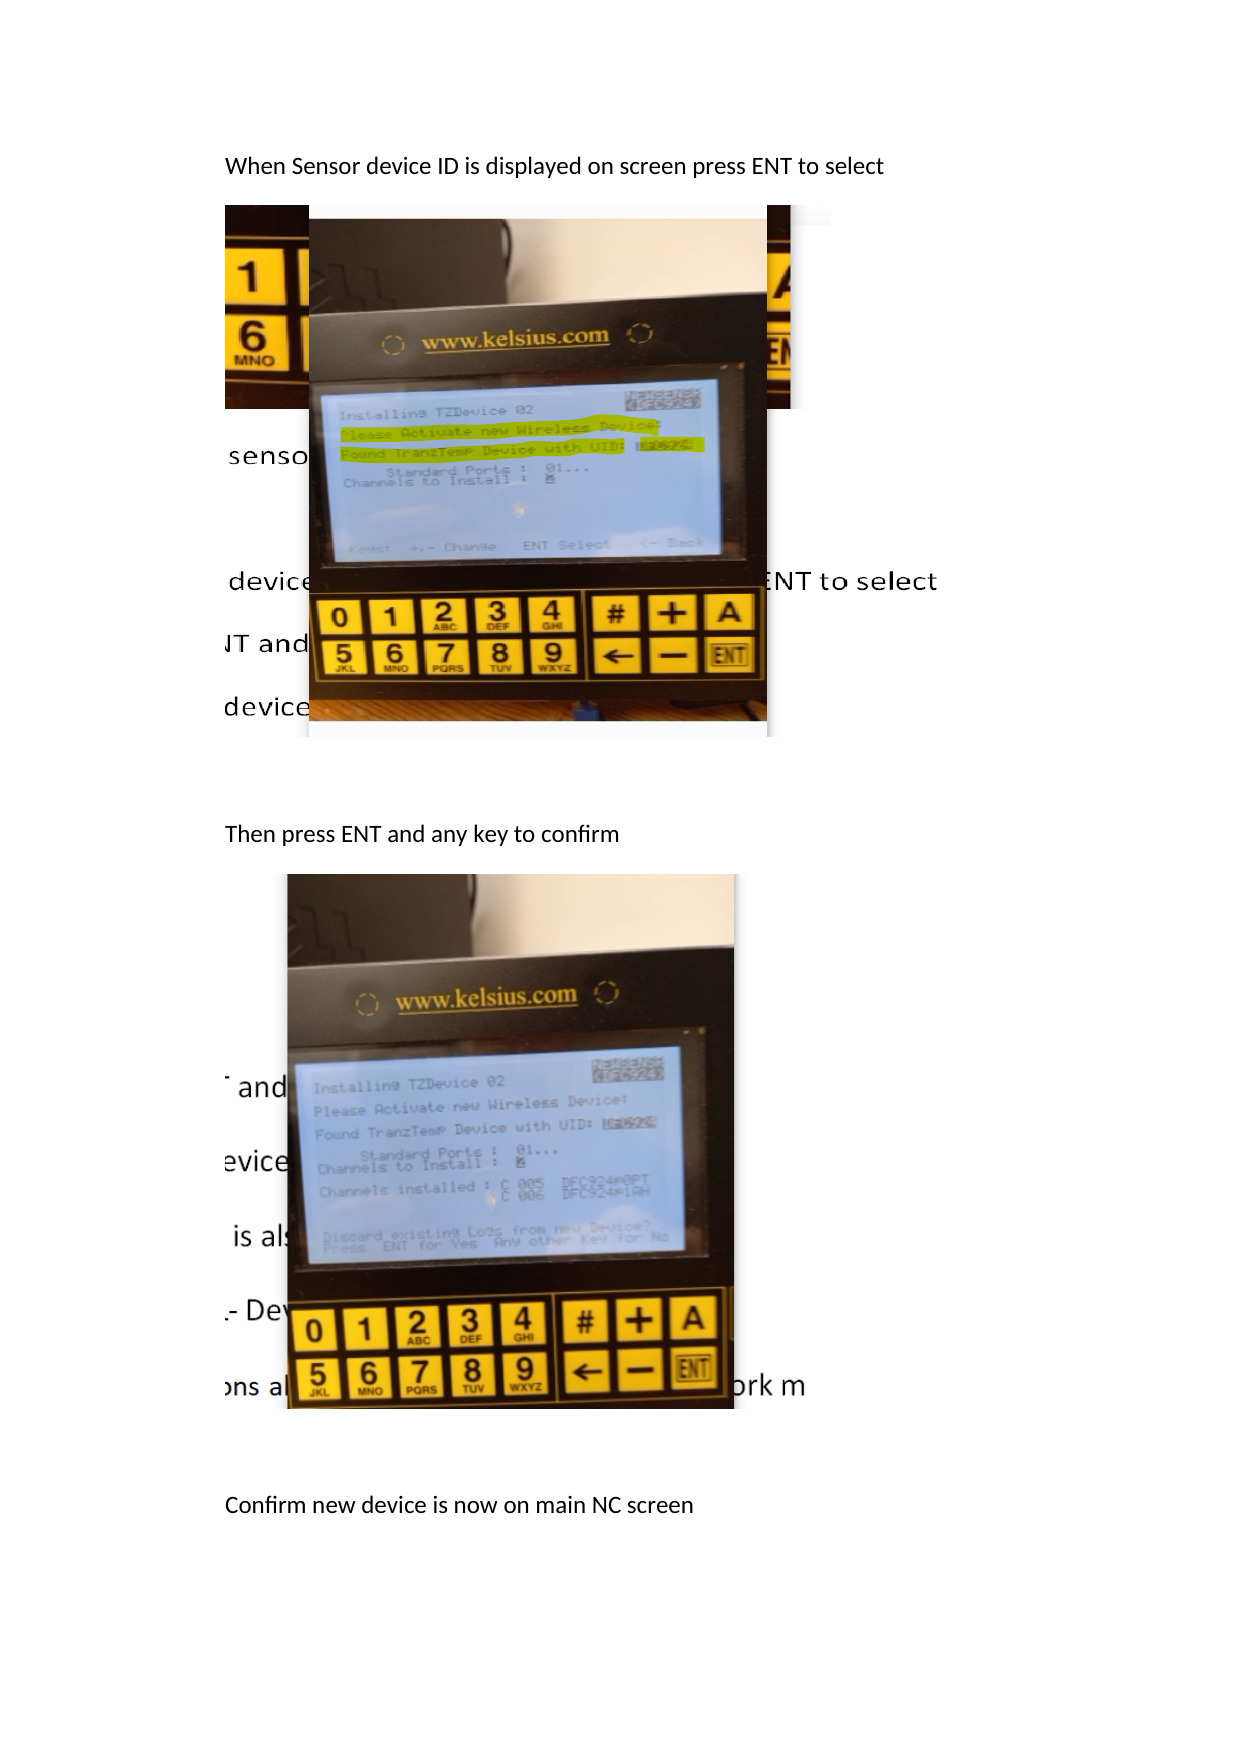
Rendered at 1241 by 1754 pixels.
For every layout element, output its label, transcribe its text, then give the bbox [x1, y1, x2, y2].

text Then press ENT and any key to confirm [150, 818, 1090, 849]
text When Sensor device ID is displayed on screen press ENT to select [150, 150, 1090, 181]
picture [225, 205, 955, 737]
text Confirm new device is now on main NC screen [150, 1489, 1090, 1520]
picture [225, 874, 808, 1409]
